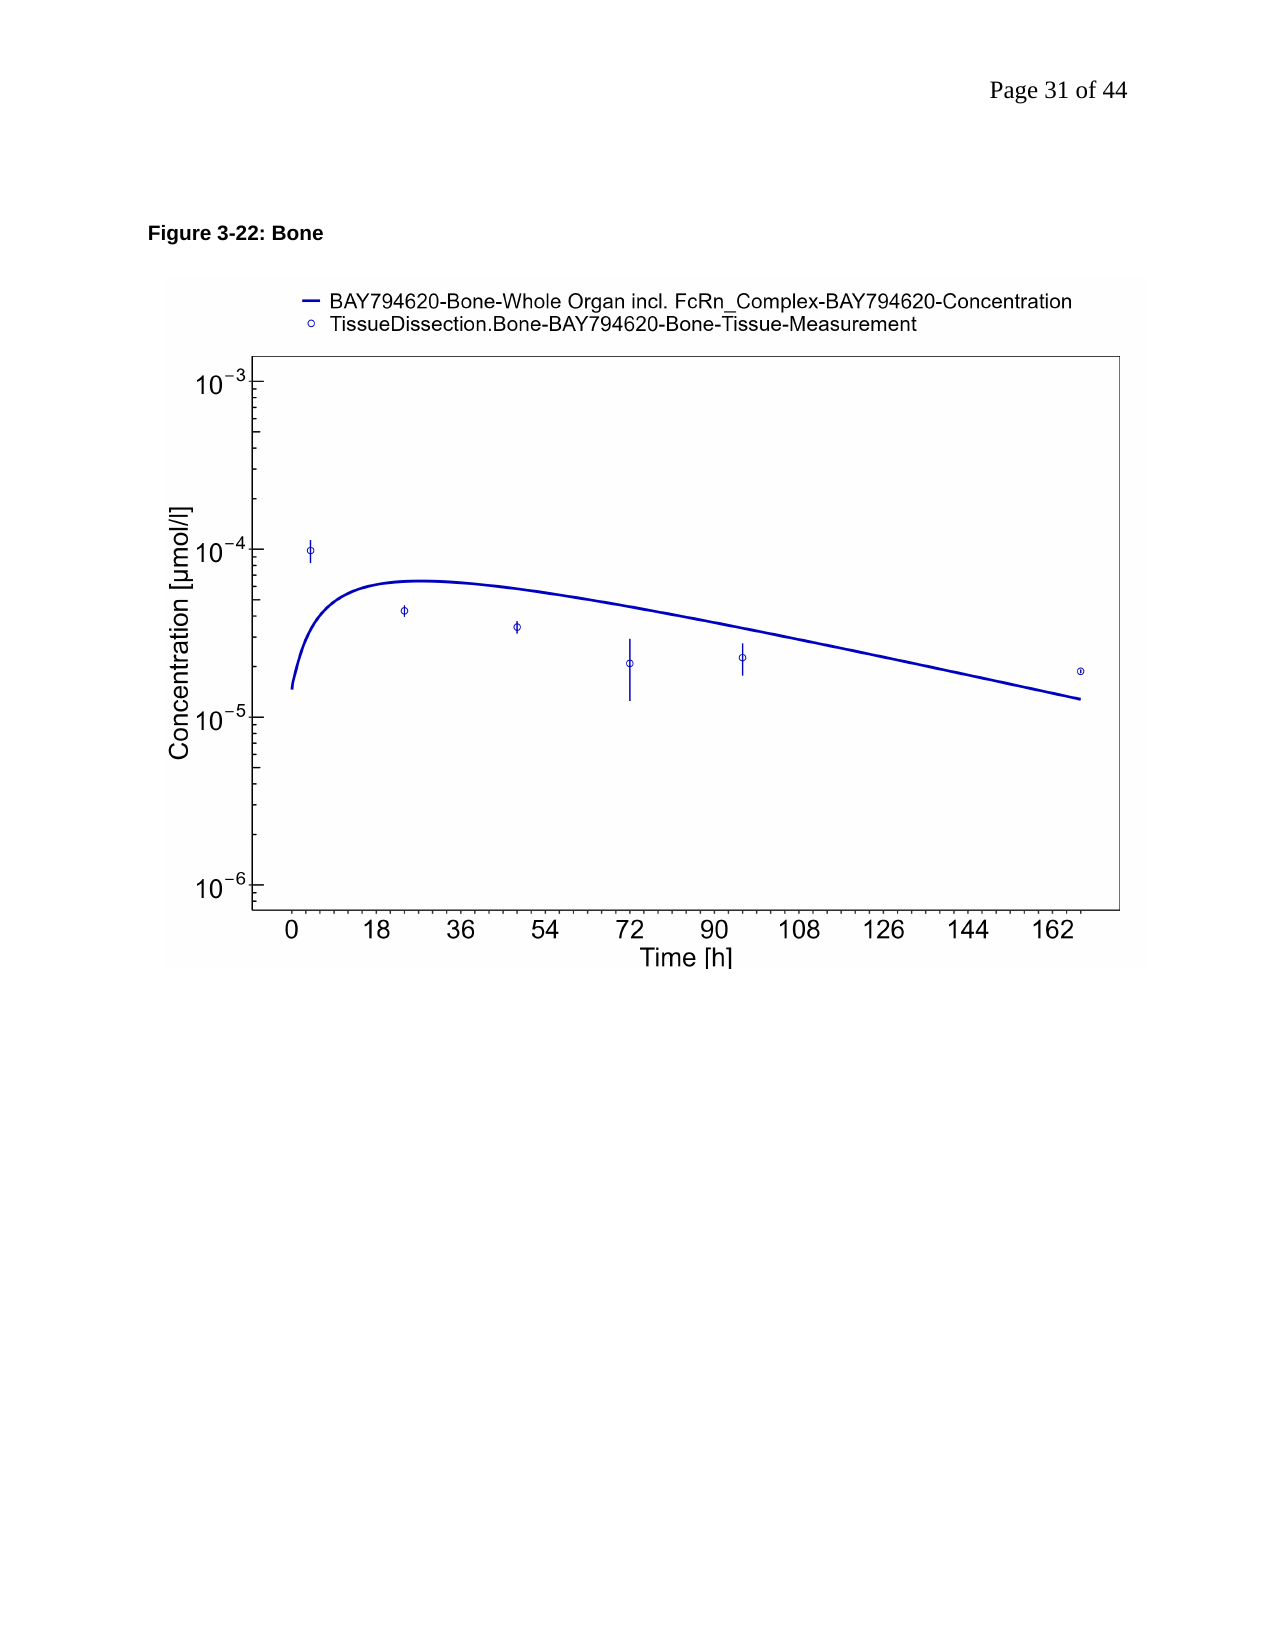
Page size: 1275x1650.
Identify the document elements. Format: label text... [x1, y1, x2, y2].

text Figure 3-22: Bone [148, 221, 1127, 245]
picture [166, 275, 1146, 969]
